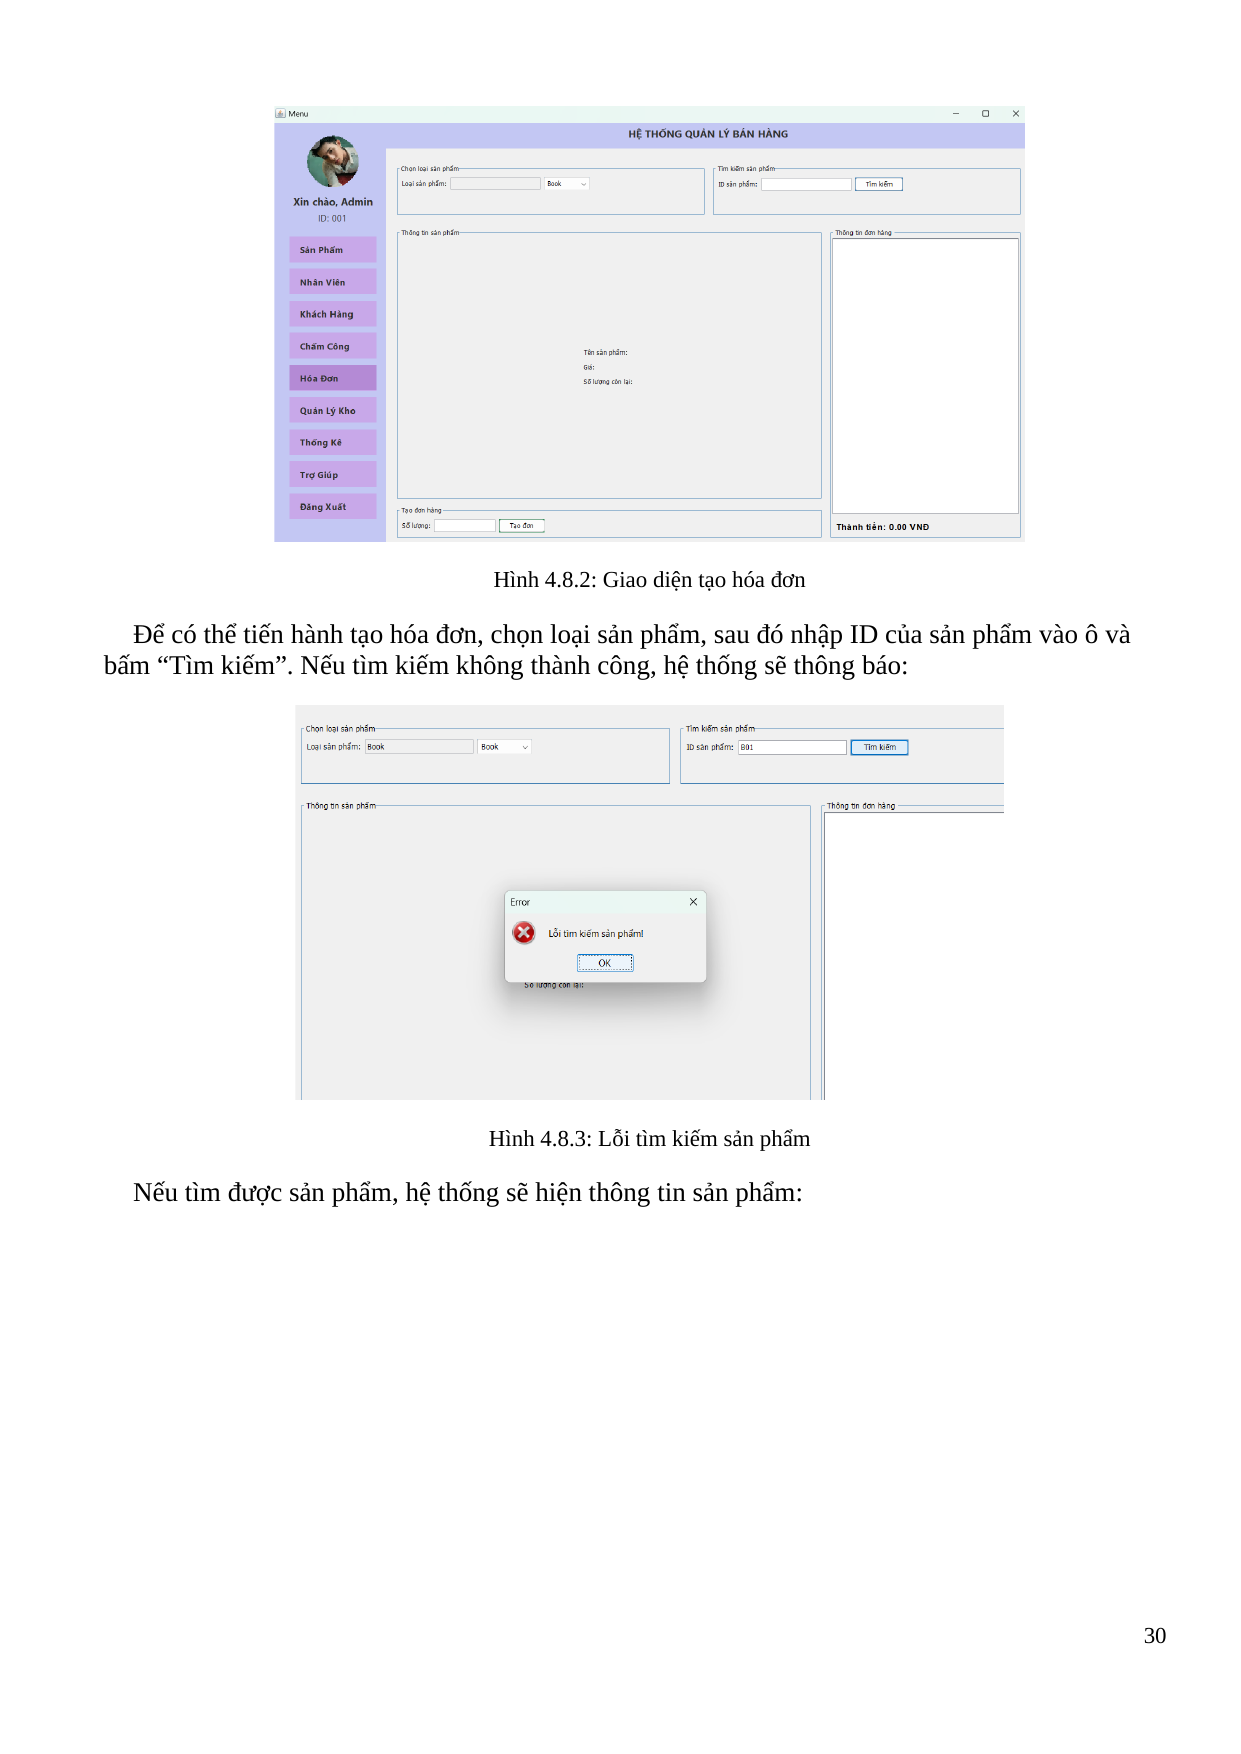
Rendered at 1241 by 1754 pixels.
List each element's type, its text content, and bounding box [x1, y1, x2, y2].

picture [295, 705, 1004, 1100]
picture [274, 106, 1025, 542]
text Nếu tìm được sản phẩm, hệ thống sẽ hiện thông tin sản phẩm: [103, 1176, 1166, 1207]
text Để có thể tiến hành tạo hóa đơn, chọn loại sản phẩm, sau đó nhập ID của sản phẩm vào ô và bấm “Tìm kiếm”. Nếu tìm kiếm không thành công, hệ thống sẽ thông báo: [103, 618, 1166, 680]
text Hình 4.8.3: Lỗi tìm kiếm sản phẩm [103, 1125, 1166, 1151]
text Hình 4.8.2: Giao diện tạo hóa đơn [103, 566, 1166, 593]
